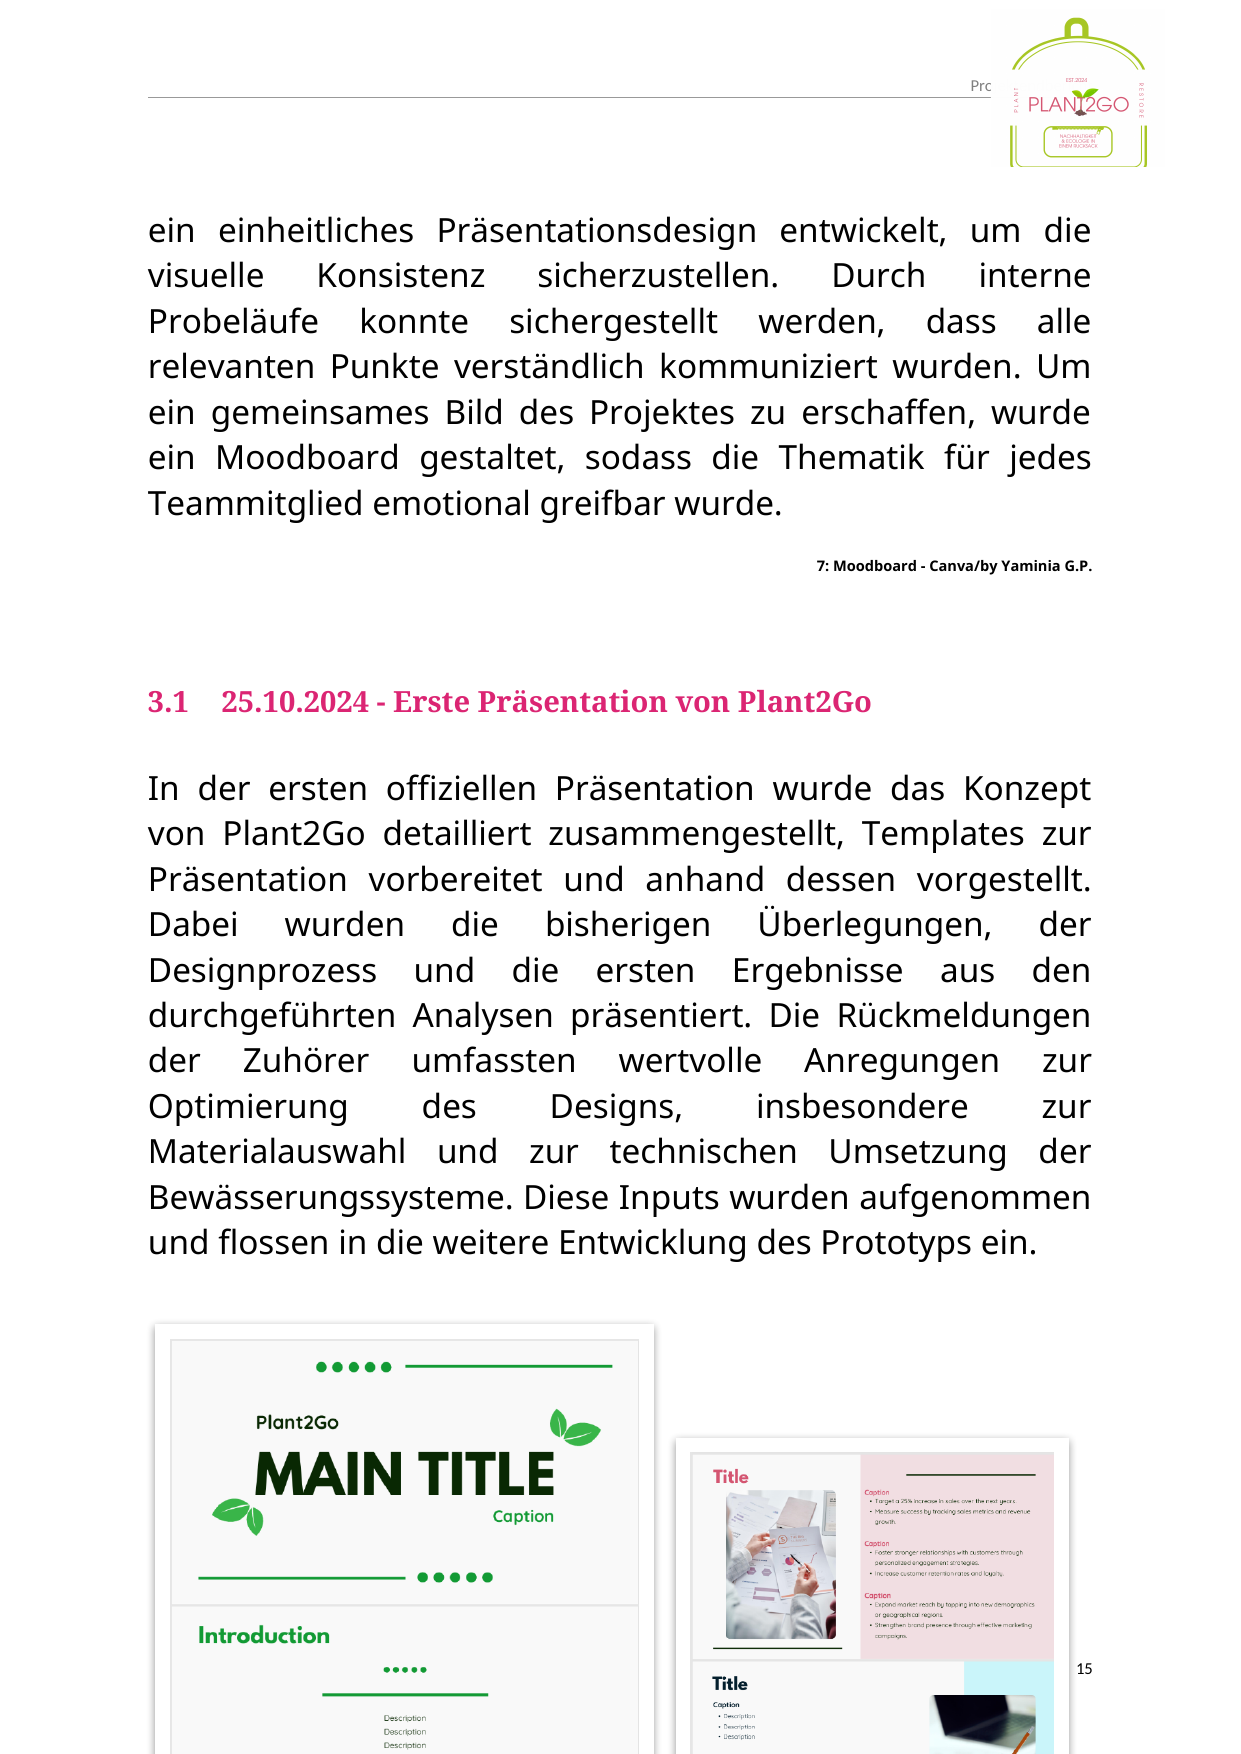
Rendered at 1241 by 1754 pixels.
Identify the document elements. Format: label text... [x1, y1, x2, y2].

picture [170, 1339, 639, 1754]
text In der ersten offiziellen Präsentation wurde das Konzept von Plant2Go detailliert zusammengestellt, Templates zur Präsentation vorbereitet und anhand dessen vorgestellt. Dabei wurden die bisherigen Überlegungen, der Designprozess und die ersten Ergebnisse aus den durchgeführten Analysen präsentiert. Die Rückmeldungen der Zuhörer umfassten wertvolle Anregungen zur Optimierung des Designs, insbesondere zur Materialauswahl und zur technischen Umsetzung der Bewässerungssysteme. Diese Inputs wurden aufgenommen und flossen in die weitere Entwicklung des Prototyps ein. [148, 765, 1092, 1264]
text 7: Moodboard - Canva/by Yaminia G.P. [148, 556, 1092, 576]
text Im Rahmen der Entwicklung wurden die unterschiedlichen Wachstumsphasen des Projektes in Präsentationen aufbereitet. Die Struktur der Präsentationen wurde festgelegt, wobei die Kerninhalte zu Konzeptentwicklung, Methodenwahl und bisherigen Erkenntnissen erarbeitet wurden. Die Teammitglieder erhielten spezifische Aufgabenbereiche, um eine klare und umfassende Darstellung des Projekts zu gewährleisten. Zudem wurde ein einheitliches Präsentationsdesign entwickelt, um die visuelle Konsistenz sicherzustellen. Durch interne Probeläufe konnte sichergestellt werden, dass alle relevanten Punkte verständlich kommuniziert wurden. Um ein gemeinsames Bild des Projektes zu erschaffen, wurde ein Moodboard gestaltet, sodass die Thematik für jedes Teammitglied emotional greifbar wurde. [148, 207, 1092, 525]
subtitle 3.1 25.10.2024 - Erste Präsentation von Plant2Go [148, 681, 1092, 721]
picture [690, 1452, 1054, 1754]
